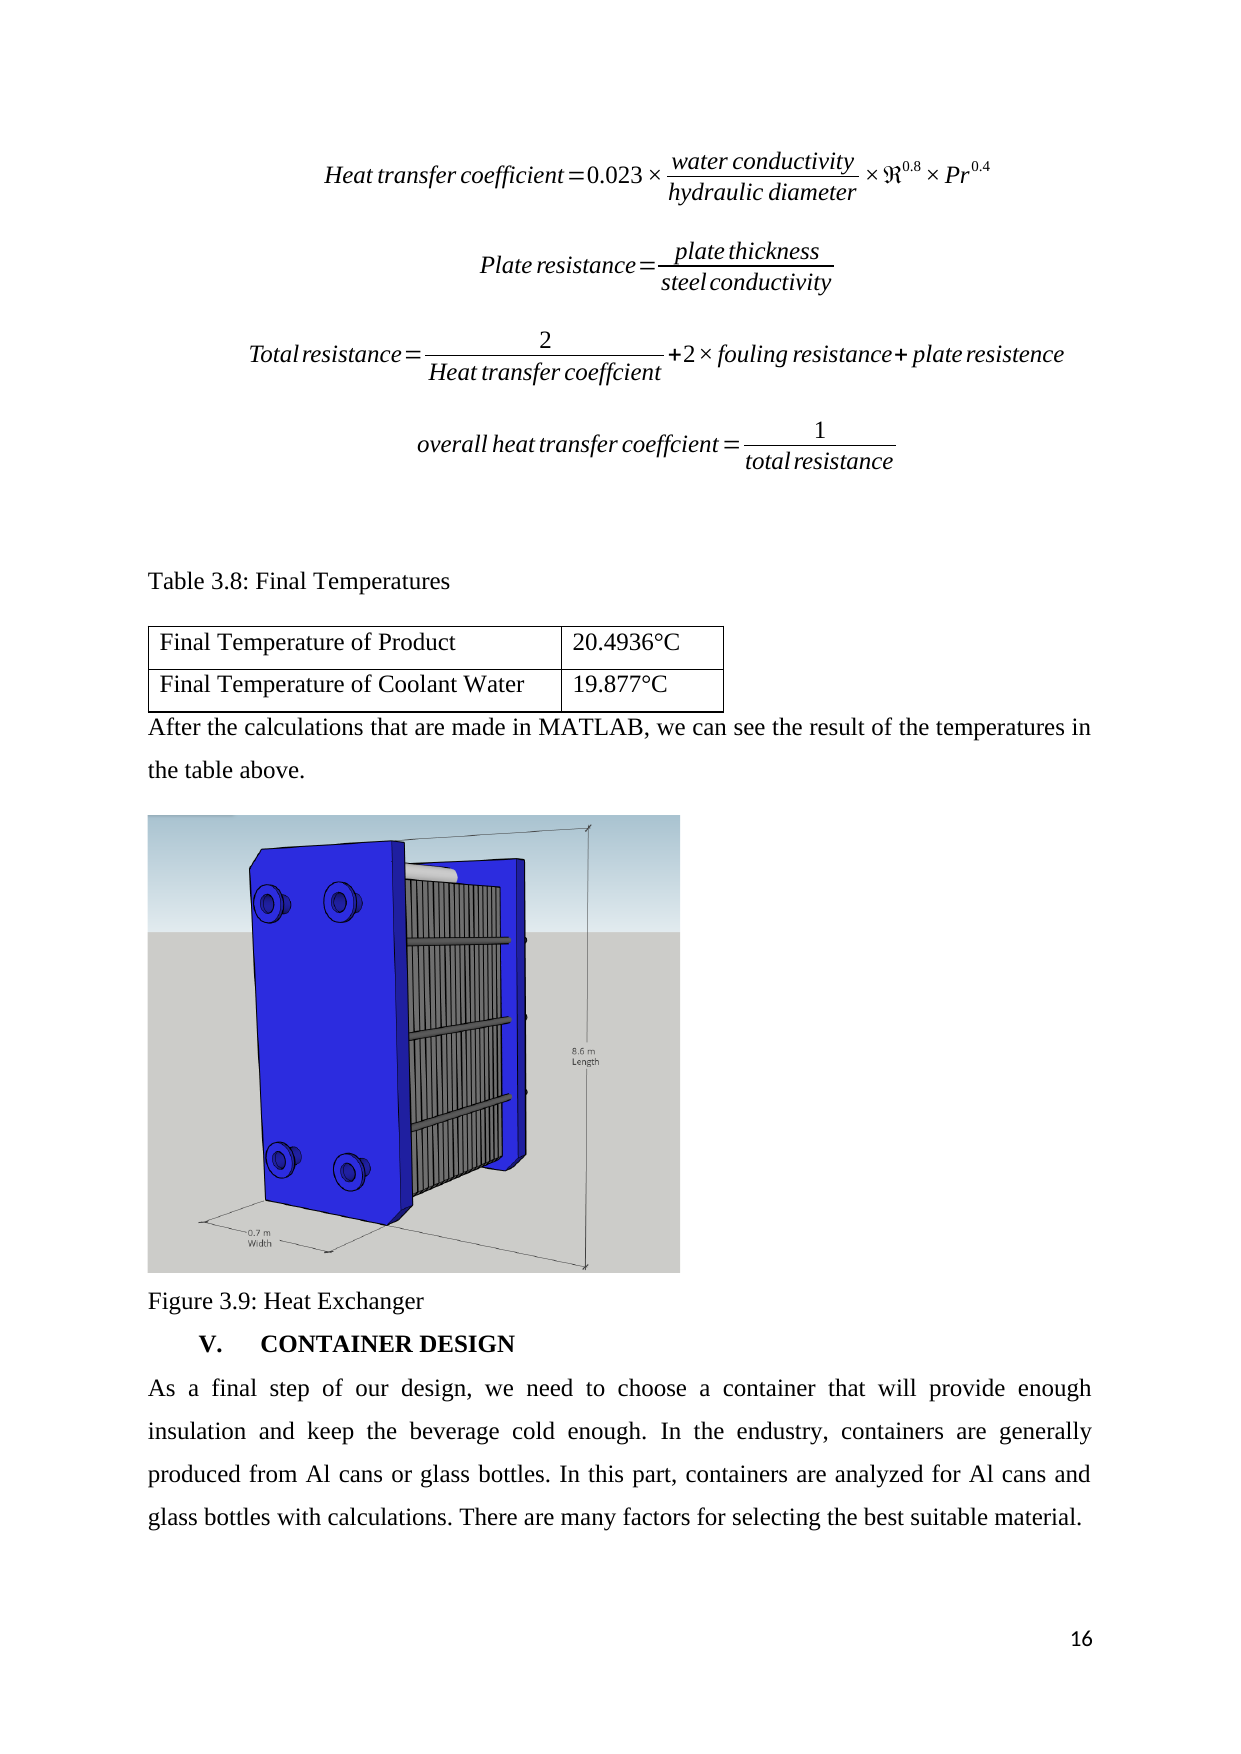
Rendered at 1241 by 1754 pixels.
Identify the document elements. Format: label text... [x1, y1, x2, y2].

text Figure 3.9: Heat Exchanger [148, 1286, 1093, 1315]
text Table 3.8: Final Temperatures [148, 566, 1093, 594]
text As a final step of our design, we need to choose a container that will provide enough insulation and keep the beverage cold enough. In the endustry, containers are generally produced from Al cans or glass bottles. In this part, containers are analyzed for Al cans and glass bottles with calculations. There are many factors for selecting the best suitable material. [148, 1373, 1093, 1531]
table_header Final Temperature of Product [149, 627, 561, 668]
text After the calculations that are made in MATLAB, we can see the result of the temperatures in the table above. [148, 712, 1093, 784]
picture [147, 815, 680, 1273]
table_cell 19.877°C [562, 670, 723, 711]
list CONTAINER DESIGN [223, 1329, 1093, 1358]
table_header 20.4936°C [562, 627, 723, 668]
table_cell Final Temperature of Coolant Water [149, 670, 561, 711]
